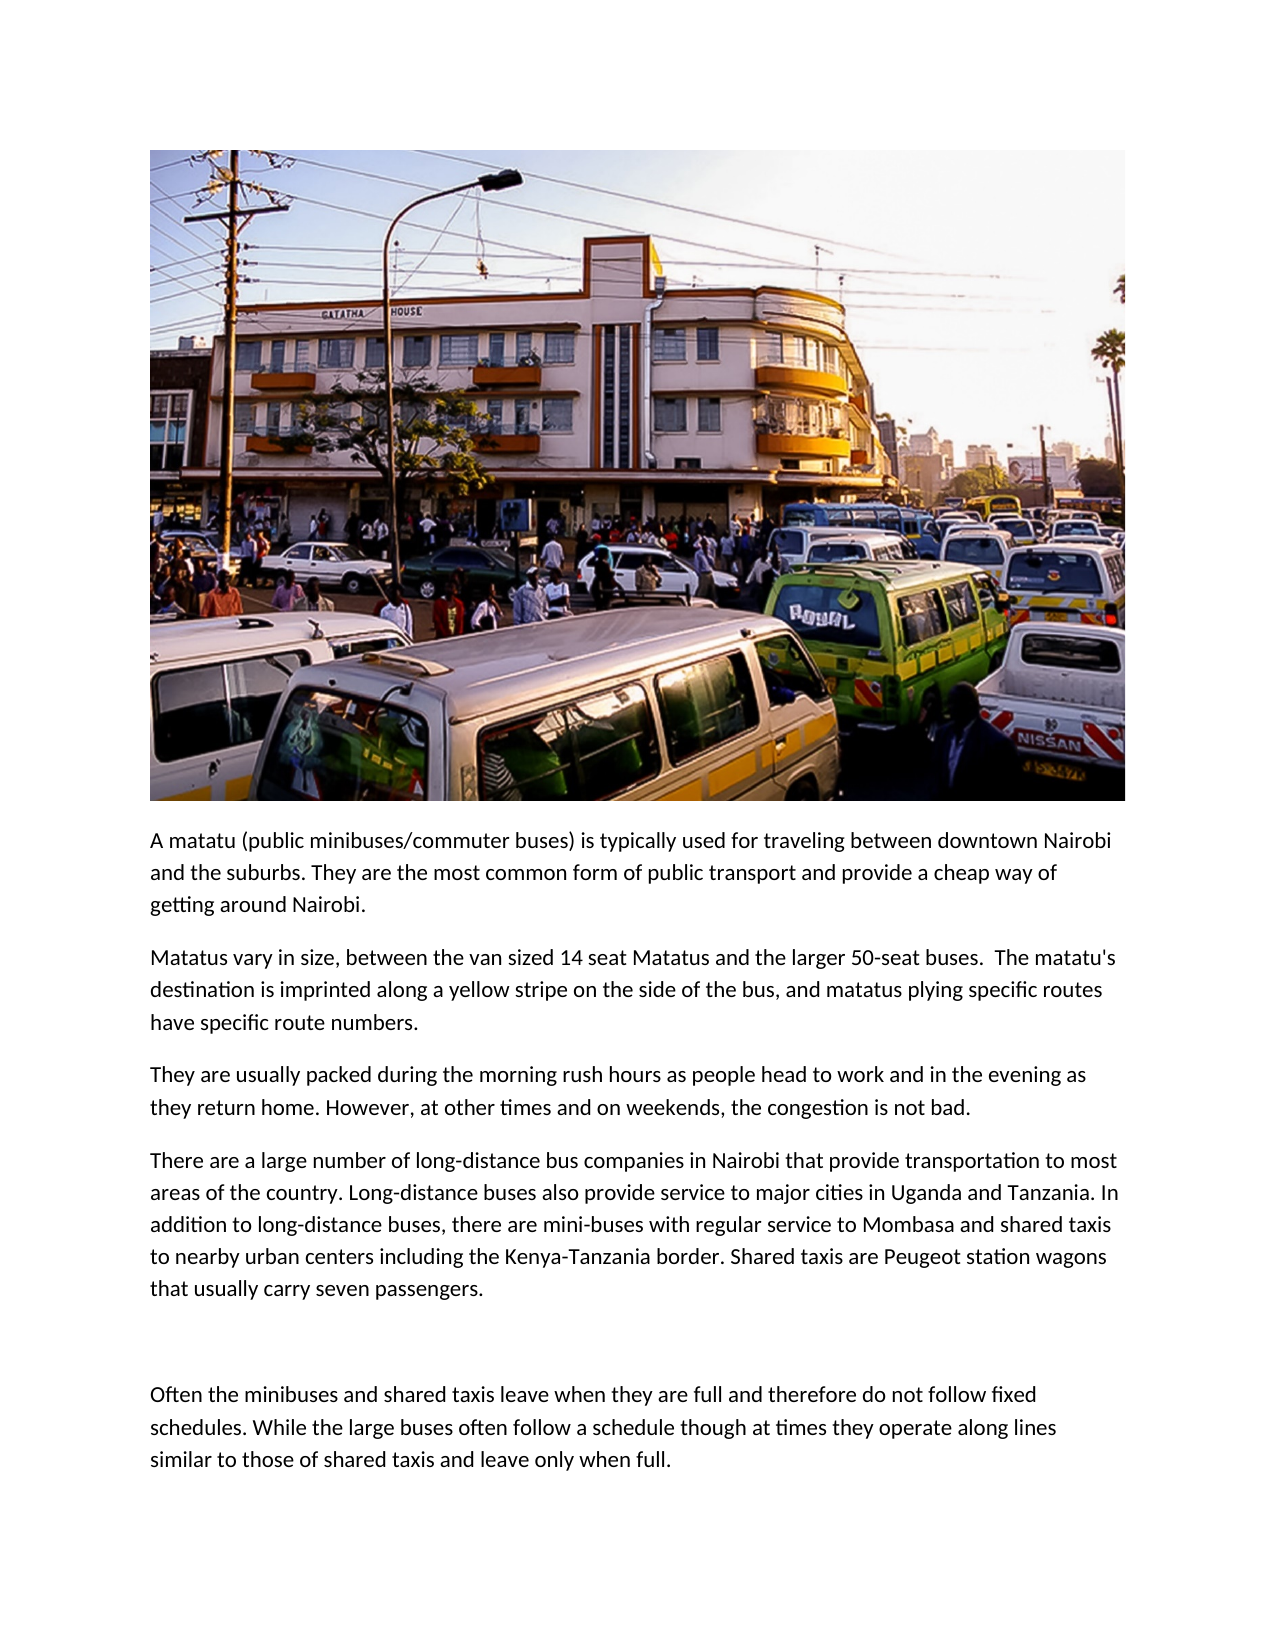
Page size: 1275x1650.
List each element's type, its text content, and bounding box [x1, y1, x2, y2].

picture [150, 150, 1125, 801]
text They are usually packed during the morning rush hours as people head to work and in the evening as they return home. However, at other times and on weekends, the congestion is not bad. [150, 1061, 1125, 1121]
text Matatus vary in size, between the van sized 14 seat Matatus and the larger 50-seat buses. The matatu's destination is imprinted along a yellow stripe on the side of the bus, and matatus plying specific routes have specific route numbers. [150, 943, 1125, 1036]
text Often the minibuses and shared taxis leave when they are full and therefore do not follow fixed schedules. While the large buses often follow a schedule though at times they operate along lines similar to those of shared taxis and leave only when full. [150, 1381, 1125, 1473]
text A matatu (public minibuses/commuter buses) is typically used for traveling between downtown Nairobi and the suburbs. They are the most common form of public transport and provide a cheap way of getting around Nairobi. [150, 826, 1125, 918]
text There are a large number of long-distance bus companies in Nairobi that provide transportation to most areas of the country. Long-distance buses also provide service to major cities in Uganda and Tanzania. In addition to long-distance buses, there are mini-buses with regular service to Mombasa and shared taxis to nearby urban centers including the Kenya-Tanzania border. Shared taxis are Peugeot station wagons that usually carry seven passengers. [150, 1146, 1125, 1303]
